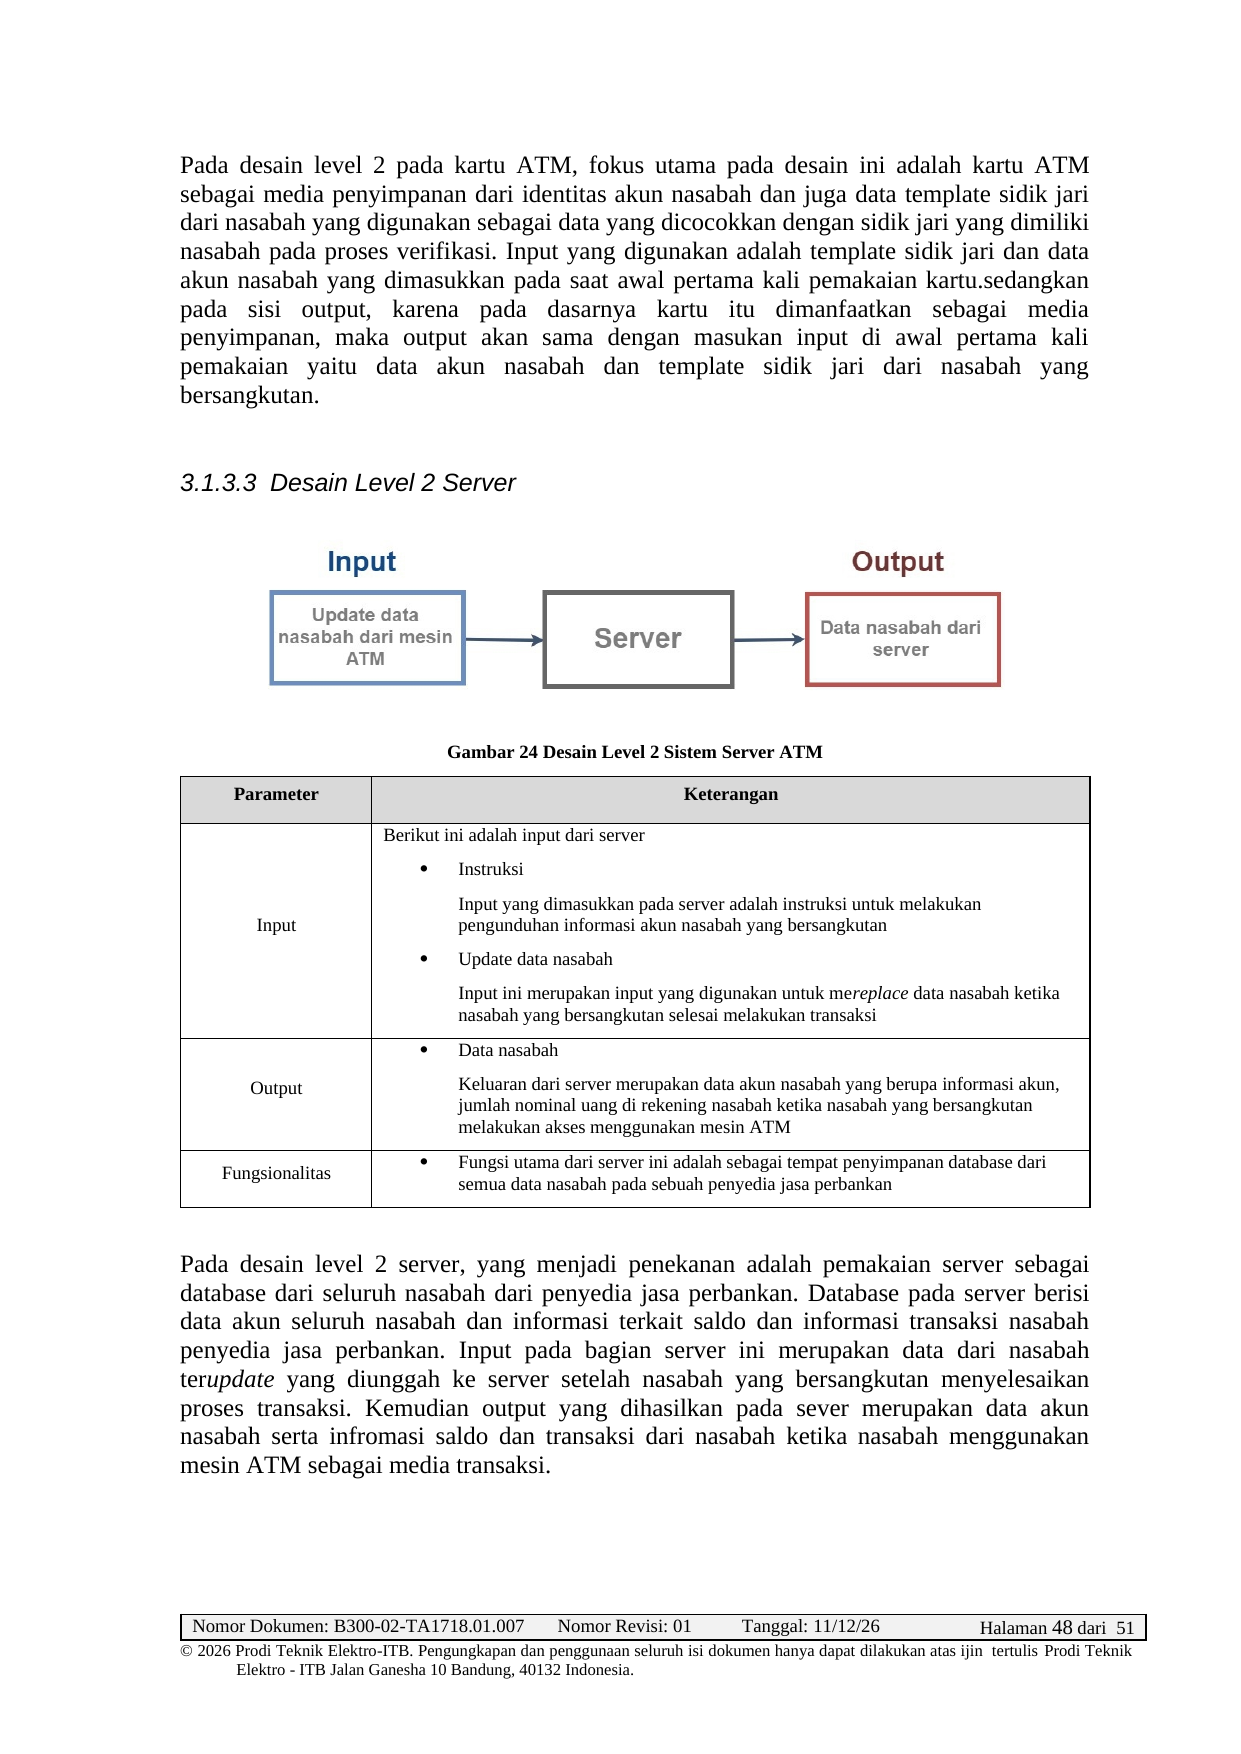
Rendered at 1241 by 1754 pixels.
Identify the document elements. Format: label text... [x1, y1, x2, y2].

table_header Parameter [181, 777, 371, 823]
text Pada desain level 2 pada kartu ATM, fokus utama pada desain ini adalah kartu ATM sebagai media penyimpanan dari identitas akun nasabah dan juga data template sidik jari dari nasabah yang digunakan sebagai data yang dicocokkan dengan sidik jari yang dimiliki nasabah pada proses verifikasi. Input yang digunakan adalah template sidik jari dan data akun nasabah yang dimasukkan pada saat awal pertama kali pemakaian kartu.sedangkan pada sisi output, karena pada dasarnya kartu itu dimanfaatkan sebagai media penyimpanan, maka output akan sama dengan masukan input di awal pertama kali pemakaian yaitu data akun nasabah dan template sidik jari dari nasabah yang bersangkutan. [180, 150, 1090, 409]
text Pada desain level 2 server, yang menjadi penekanan adalah pemakaian server sebagai database dari seluruh nasabah dari penyedia jasa perbankan. Database pada server berisi data akun seluruh nasabah dan informasi terkait saldo dan informasi transaksi nasabah penyedia jasa perbankan. Input pada bagian server ini merupakan data dari nasabah terupdate yang diunggah ke server setelah nasabah yang bersangkutan menyelesaikan proses transaksi. Kemudian output yang dihasilkan pada sever merupakan data akun nasabah serta infromasi saldo dan transaksi dari nasabah ketika nasabah menggunakan mesin ATM sebagai media transaksi. [180, 1249, 1090, 1479]
table_cell Output [181, 1039, 371, 1150]
text Gambar 24 Desain Level 2 Sistem Server ATM [180, 741, 1090, 763]
table_cell Fungsi utama dari server ini adalah sebagai tempat penyimpanan database dari semua data nasabah pada sebuah penyedia jasa perbankan [372, 1151, 1089, 1207]
table_header Keterangan [372, 777, 1089, 823]
table_cell Data nasabah Keluaran dari server merupakan data akun nasabah yang berupa informasi akun, jumlah nominal uang di rekening nasabah ketika nasabah yang bersangkutan melakukan akses menggunakan mesin ATM [372, 1039, 1089, 1150]
table_cell Berikut ini adalah input dari server Instruksi Input yang dimasukkan pada server adalah instruksi untuk melakukan pengunduhan informasi akun nasabah yang bersangkutan Update data nasabah Input ini merupakan input yang digunakan untuk mereplace data nasabah ketika nasabah yang bersangkutan selesai melakukan transaksi [372, 824, 1089, 1038]
table_cell Fungsionalitas [181, 1151, 371, 1207]
picture [230, 502, 1040, 729]
table_cell Input [181, 824, 371, 1038]
subtitle Desain Level 2 Server [180, 468, 1090, 497]
